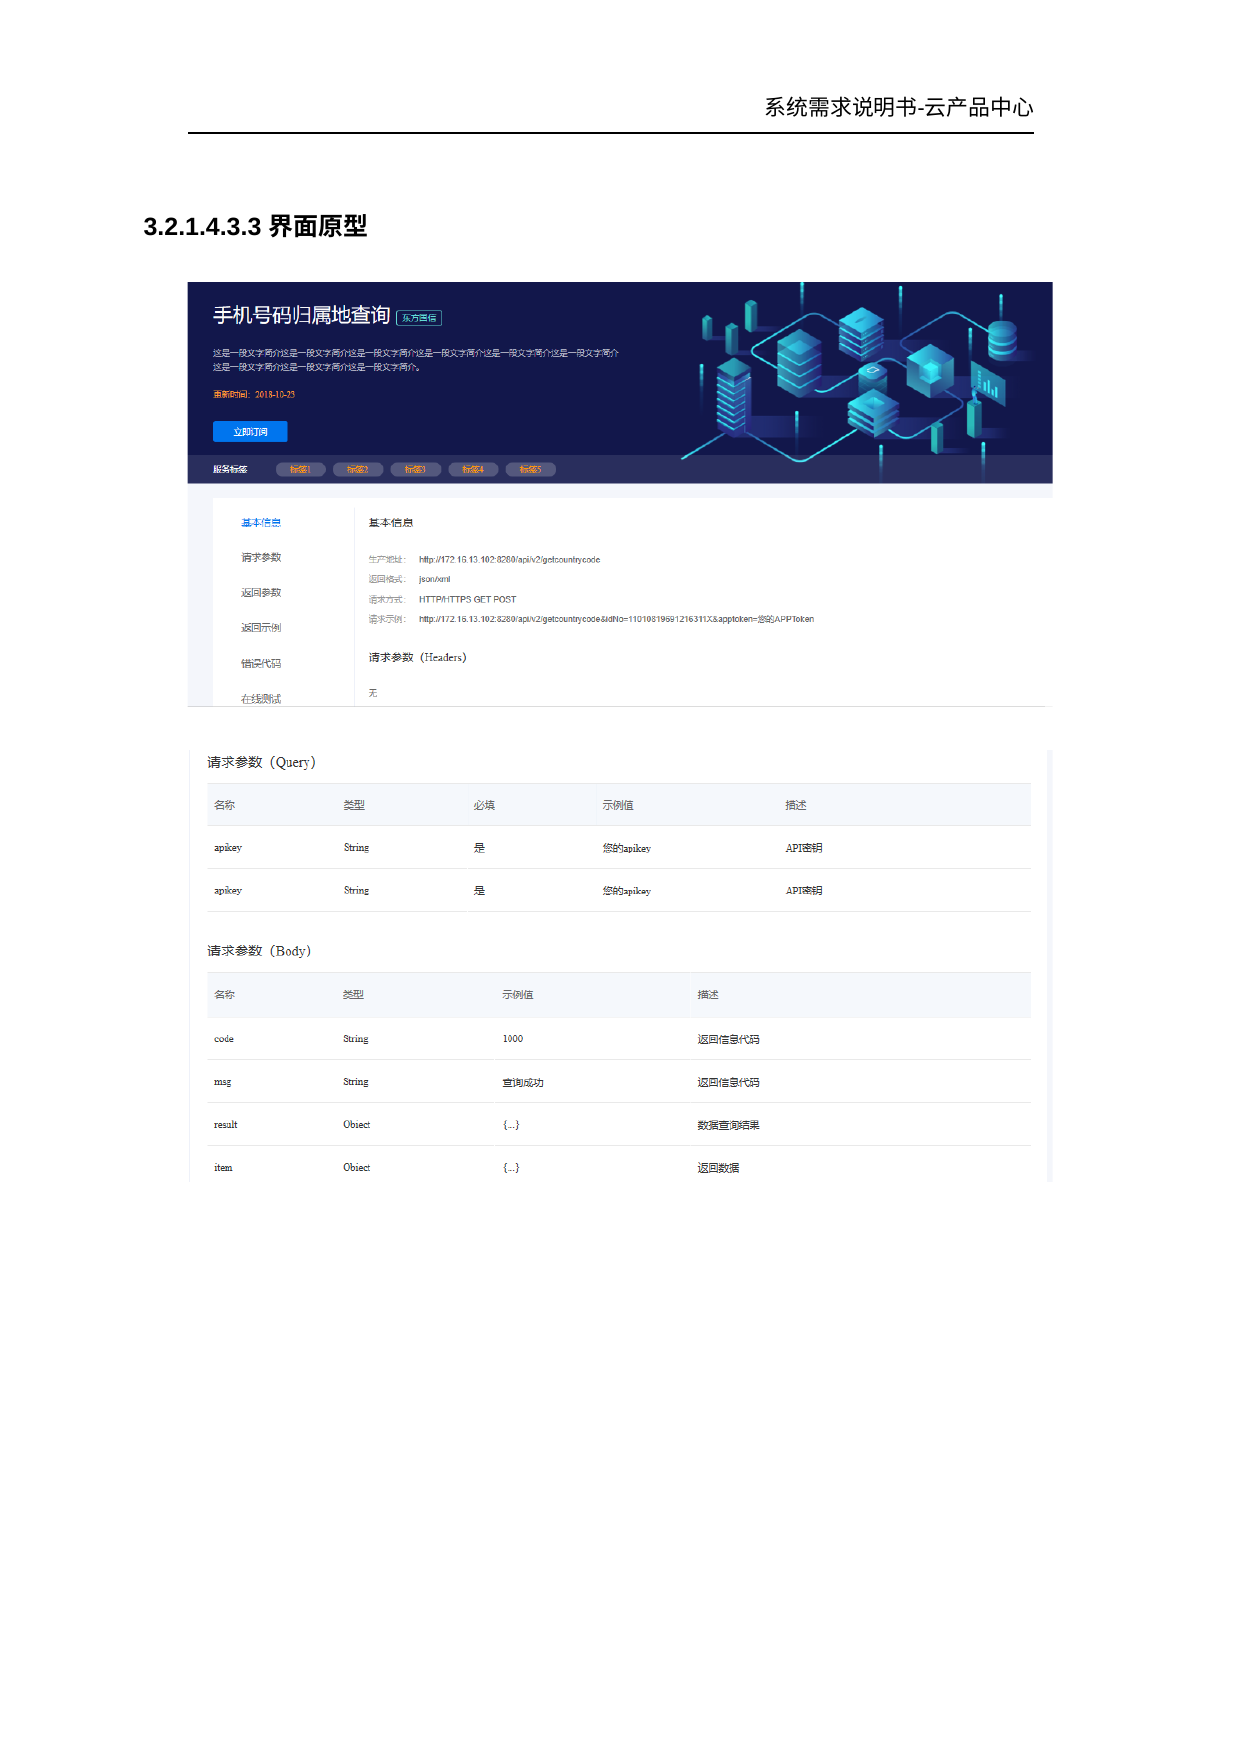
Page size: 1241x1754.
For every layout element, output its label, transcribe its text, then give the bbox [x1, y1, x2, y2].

picture [187, 750, 1053, 1182]
subtitle 界面原型 [143, 192, 1053, 257]
picture [187, 282, 1053, 707]
